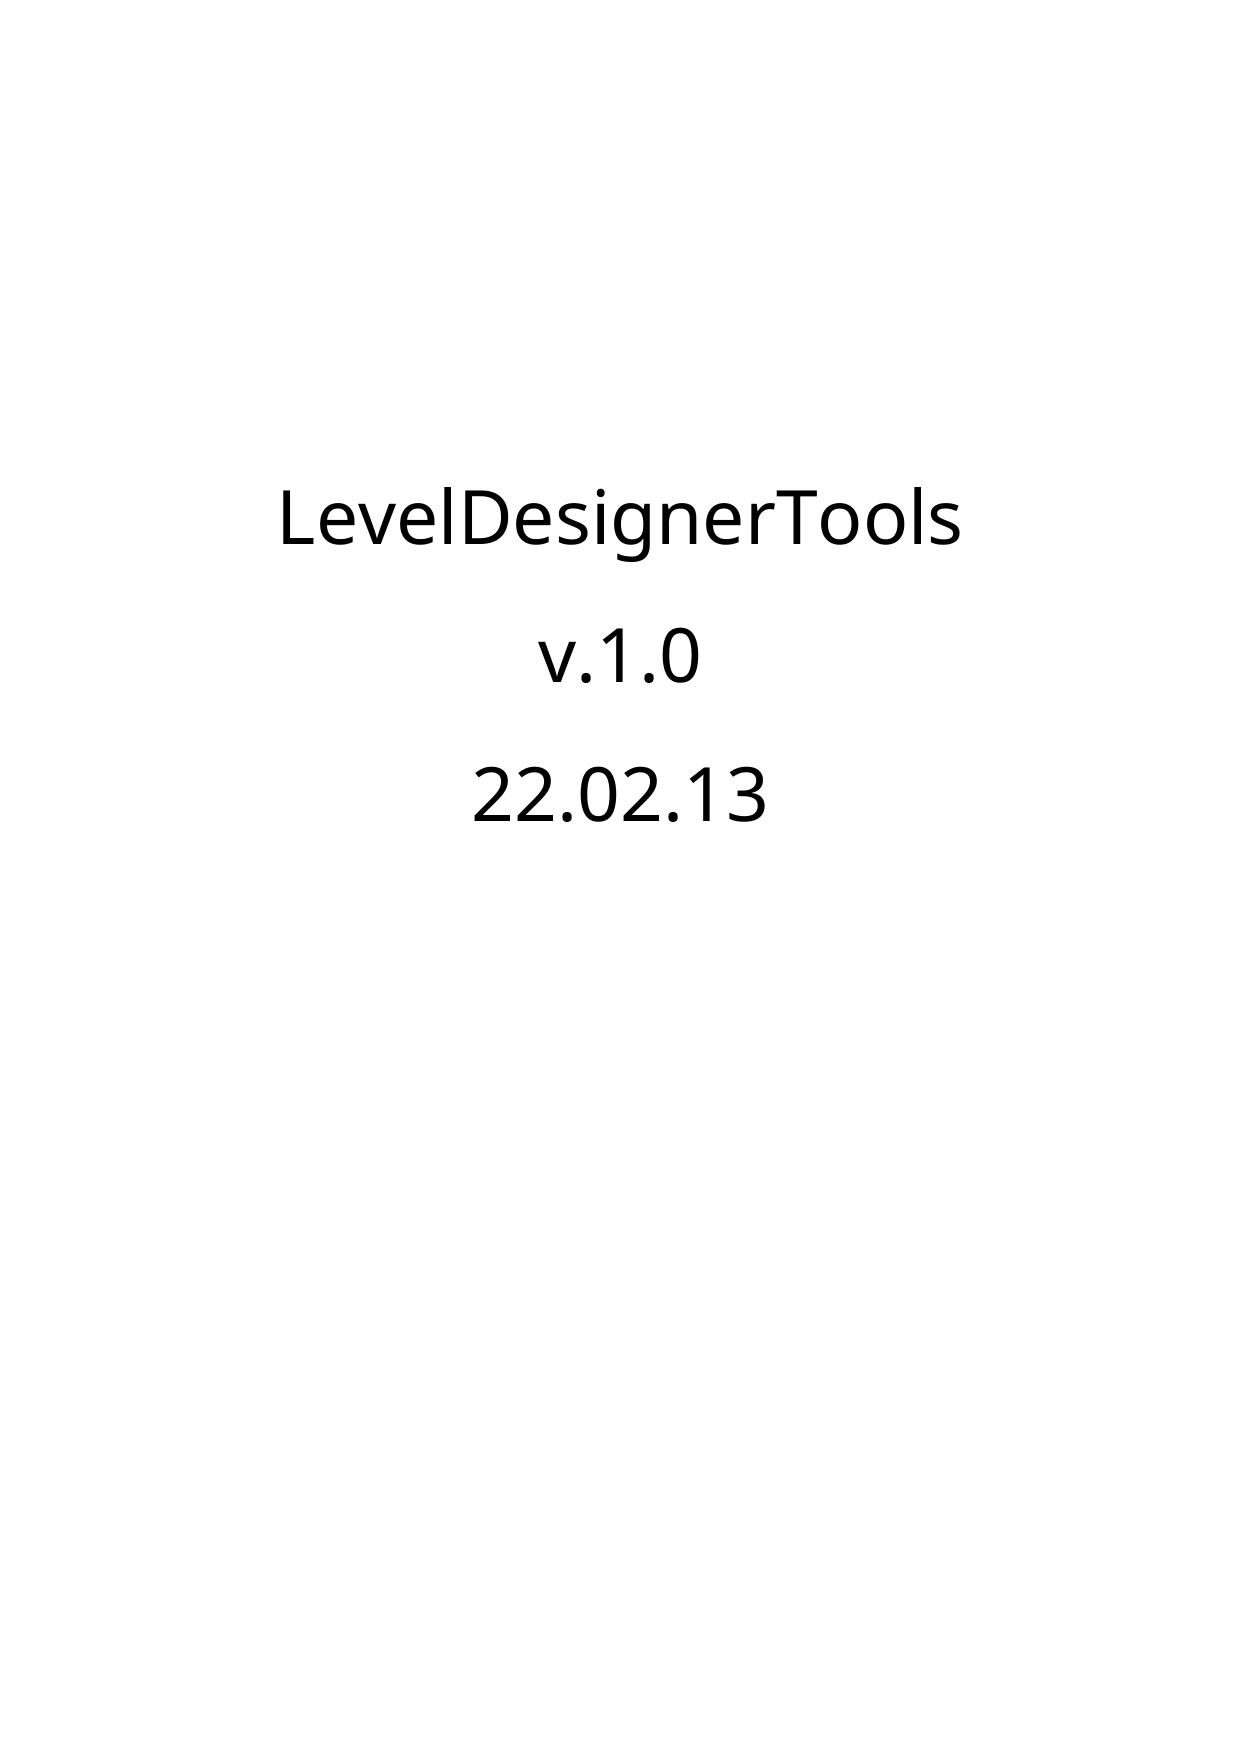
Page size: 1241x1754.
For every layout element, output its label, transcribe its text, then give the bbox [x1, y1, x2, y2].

text 22.02.13 [150, 741, 1090, 843]
text v.1.0 [150, 603, 1090, 705]
text LevelDesignerTools [150, 464, 1090, 566]
